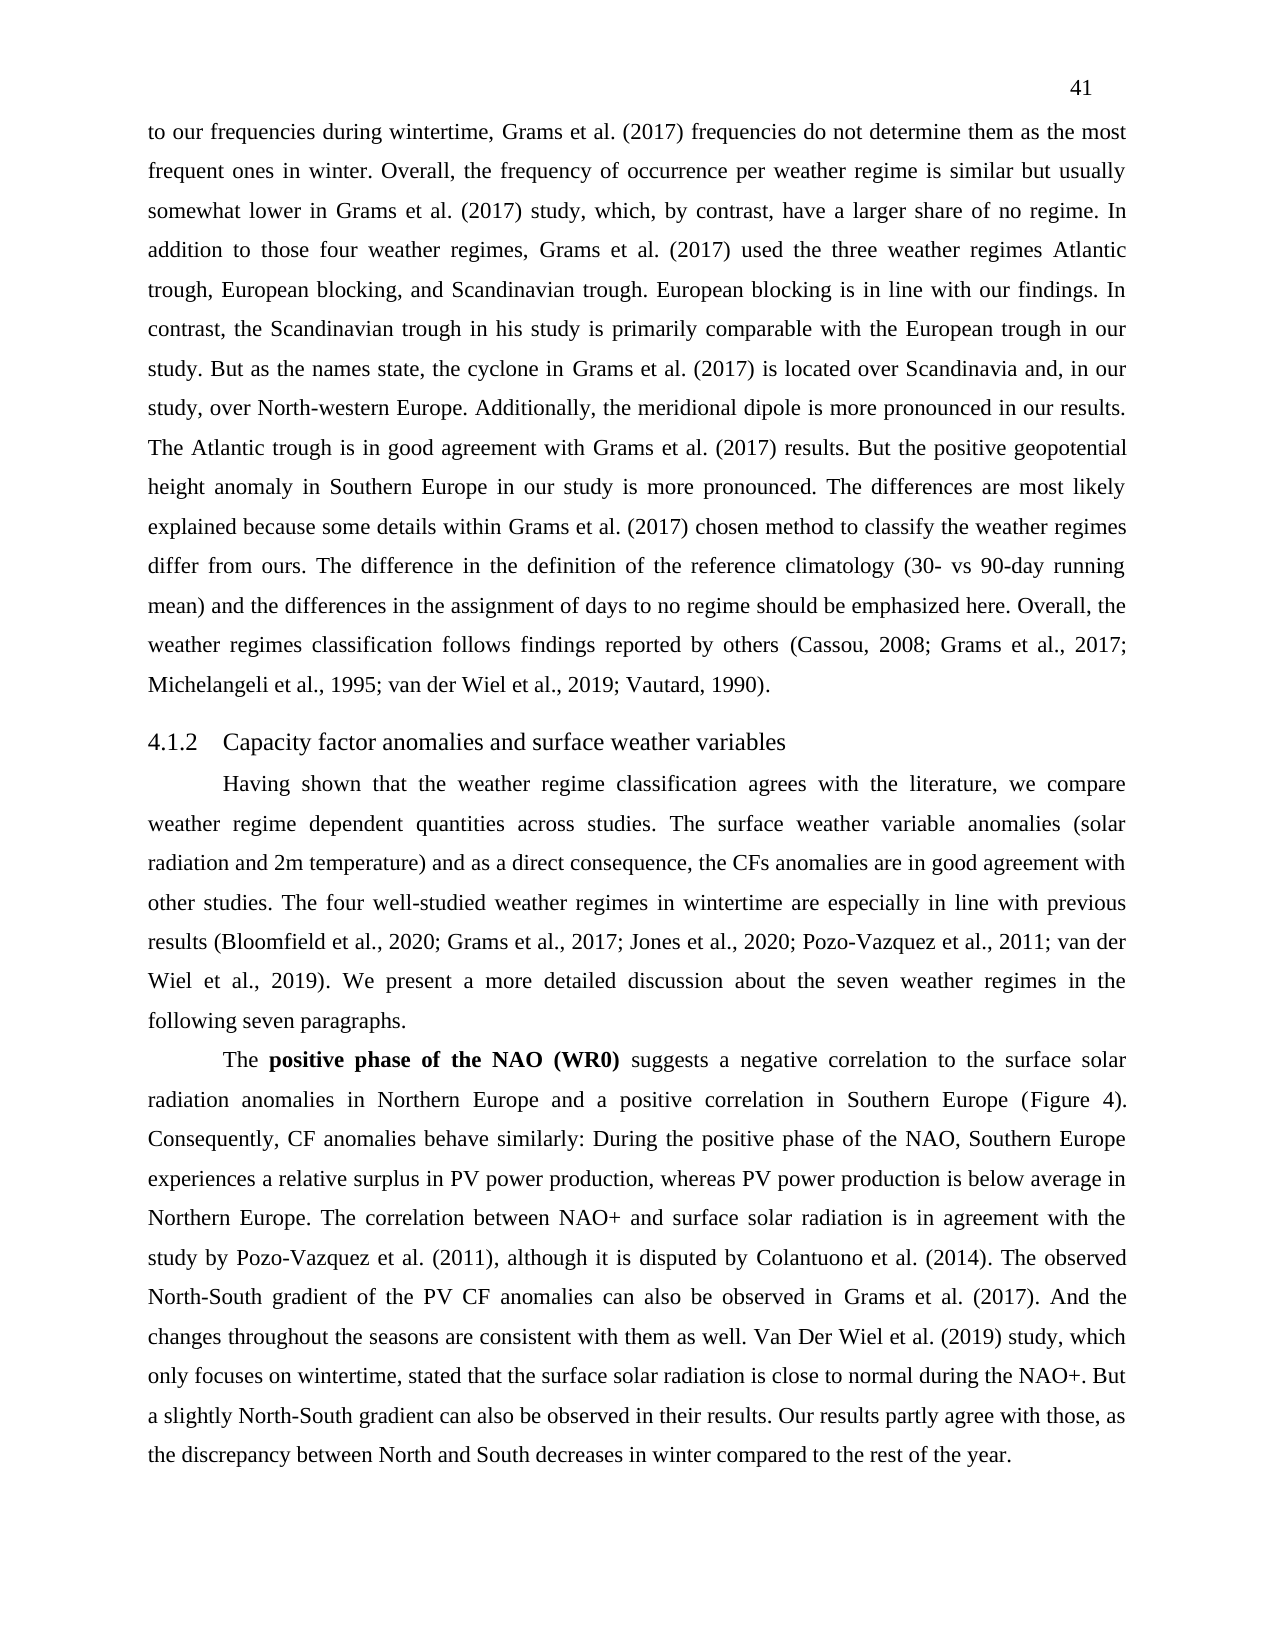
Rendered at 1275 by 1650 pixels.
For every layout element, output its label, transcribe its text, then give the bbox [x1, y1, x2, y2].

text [148, 118, 1127, 697]
text Having shown that the weather regime classification agrees with the literature, we compare weather regime dependent quantities across studies. The surface weather variable anomalies (solar radiation and 2m temperature) and as a direct consequence, the CFs anomalies are in good agreement with other studies. The four well-studied weather regimes in wintertime are especially in line with previous results (Bloomfield et al., 2020; Grams et al., 2017; Jones et al., 2020; Pozo-Vazquez et al., 2011; van der Wiel et al., 2019). We present a more detailed discussion about the seven weather regimes in the following seven paragraphs. [148, 770, 1127, 1033]
subtitle Capacity factor anomalies and surface weather variables [148, 727, 1127, 756]
text The positive phase of the NAO (WR0) suggests a negative correlation to the surface solar radiation anomalies in Northern Europe and a positive correlation in Southern Europe (Figure 4). Consequently, CF anomalies behave similarly: During the positive phase of the NAO, Southern Europe experiences a relative surplus in PV power production, whereas PV power production is below average in Northern Europe. The correlation between NAO+ and surface solar radiation is in agreement with the study by Pozo-Vazquez et al. (2011), although it is disputed by Colantuono et al. (2014). The observed North-South gradient of the PV CF anomalies can also be observed in Grams et al. (2017). And the changes throughout the seasons are consistent with them as well. Van Der Wiel et al. (2019) study, which only focuses on wintertime, stated that the surface solar radiation is close to normal during the NAO+. But a slightly North-South gradient can also be observed in their results. Our results partly agree with those, as the discrepancy between North and South decreases in winter compared to the rest of the year. [148, 1046, 1127, 1468]
